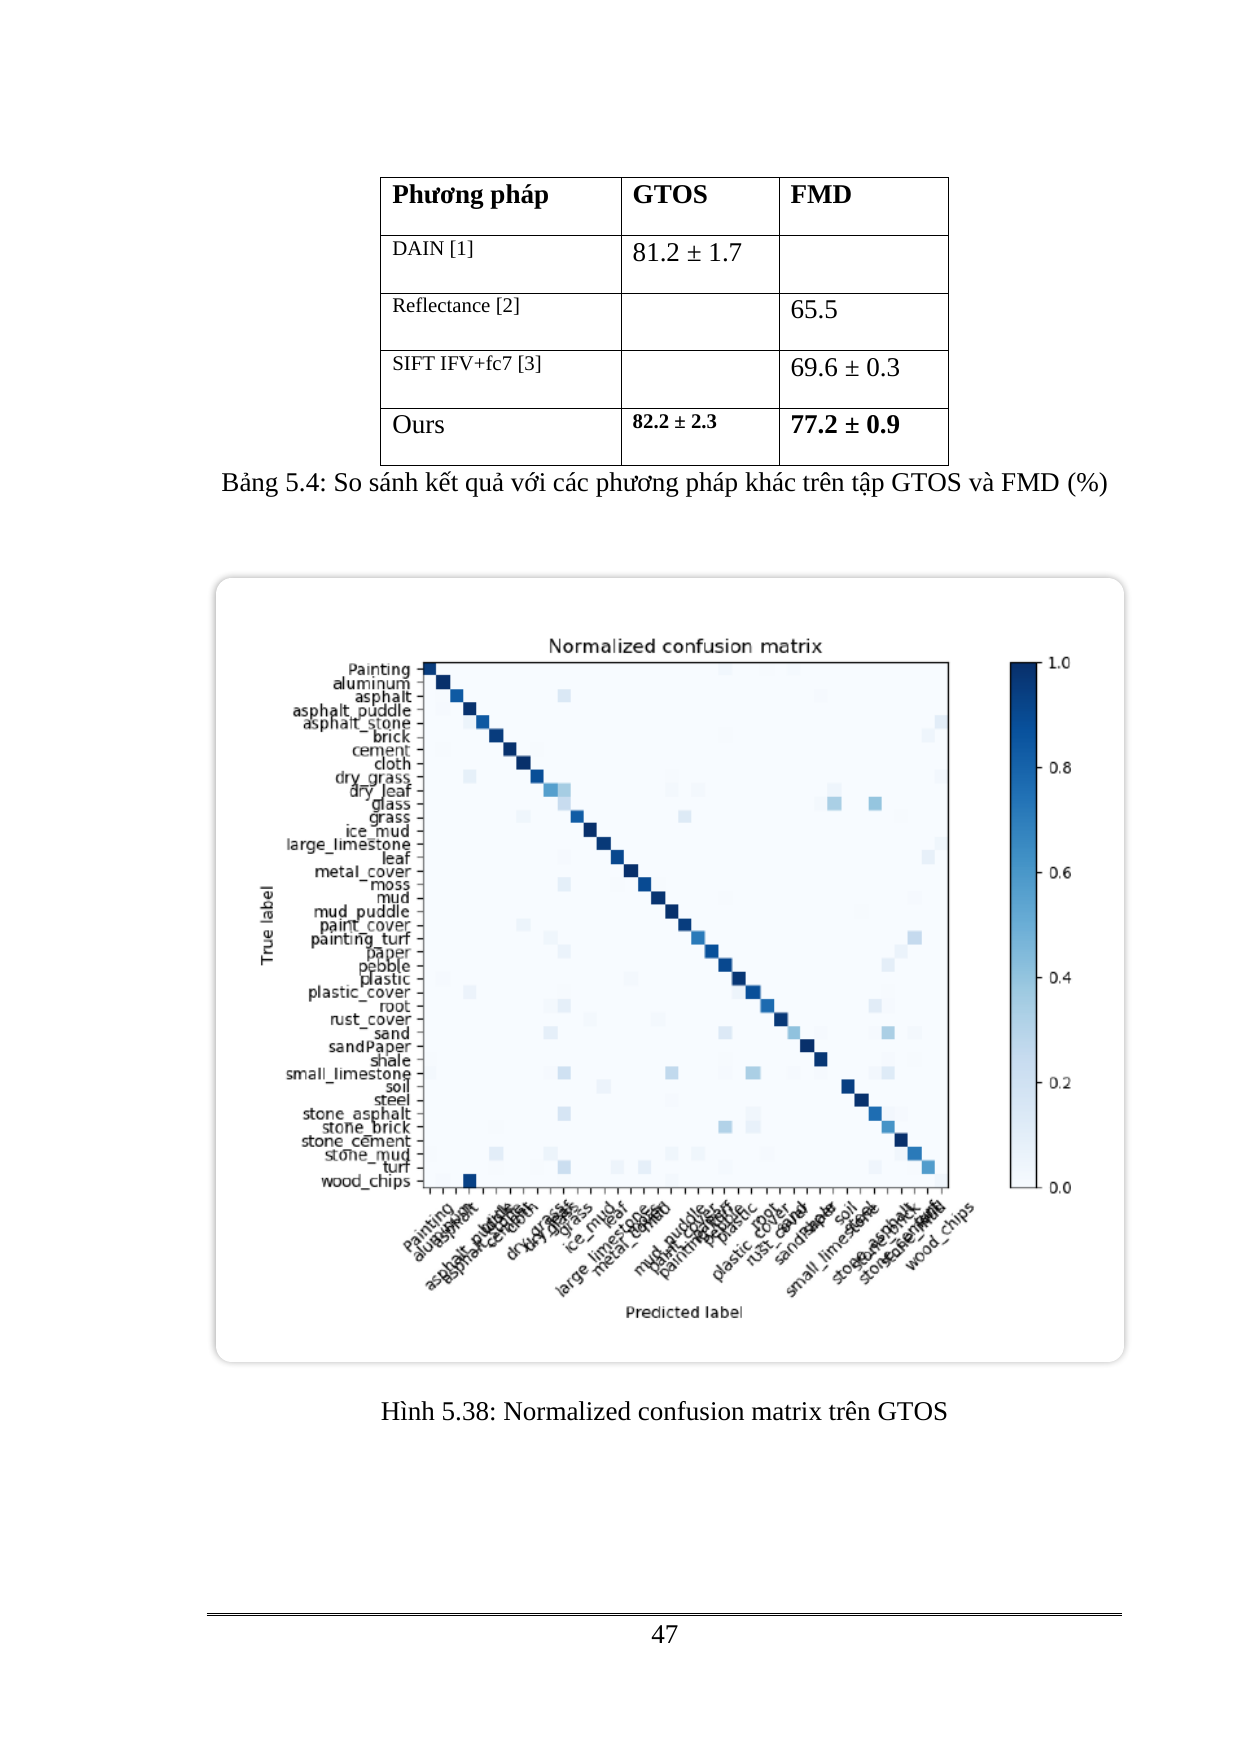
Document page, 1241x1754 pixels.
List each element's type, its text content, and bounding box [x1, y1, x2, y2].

table_cell 81.2 ± 1.7 [622, 236, 779, 292]
table_cell [622, 351, 779, 408]
table_cell [780, 236, 948, 292]
text Bảng 5.3: So sánh kết quả với các phương pháp khác trên tập GTOS và FMD (%) [207, 466, 1122, 497]
table_header FMD [780, 178, 948, 235]
table_header Phương pháp [381, 178, 621, 235]
table_cell 77.2 ± 0.9 [780, 409, 948, 465]
table_cell 69.6 ± 0.3 [780, 351, 948, 408]
table_header GTOS [622, 178, 779, 235]
text Hình 5.6: Normalized confusion matrix trên GTOS [207, 1394, 1122, 1426]
picture [247, 610, 1092, 1330]
table_cell 65.5 [780, 294, 948, 350]
table_cell 82.2 ± 2.3 [622, 409, 779, 465]
table_cell Reflectance [381, 294, 621, 350]
table_cell Ours [381, 409, 621, 465]
table_cell DAIN [381, 236, 621, 292]
table_cell [622, 294, 779, 350]
table_cell SIFT IFV+fc7 [381, 351, 621, 408]
